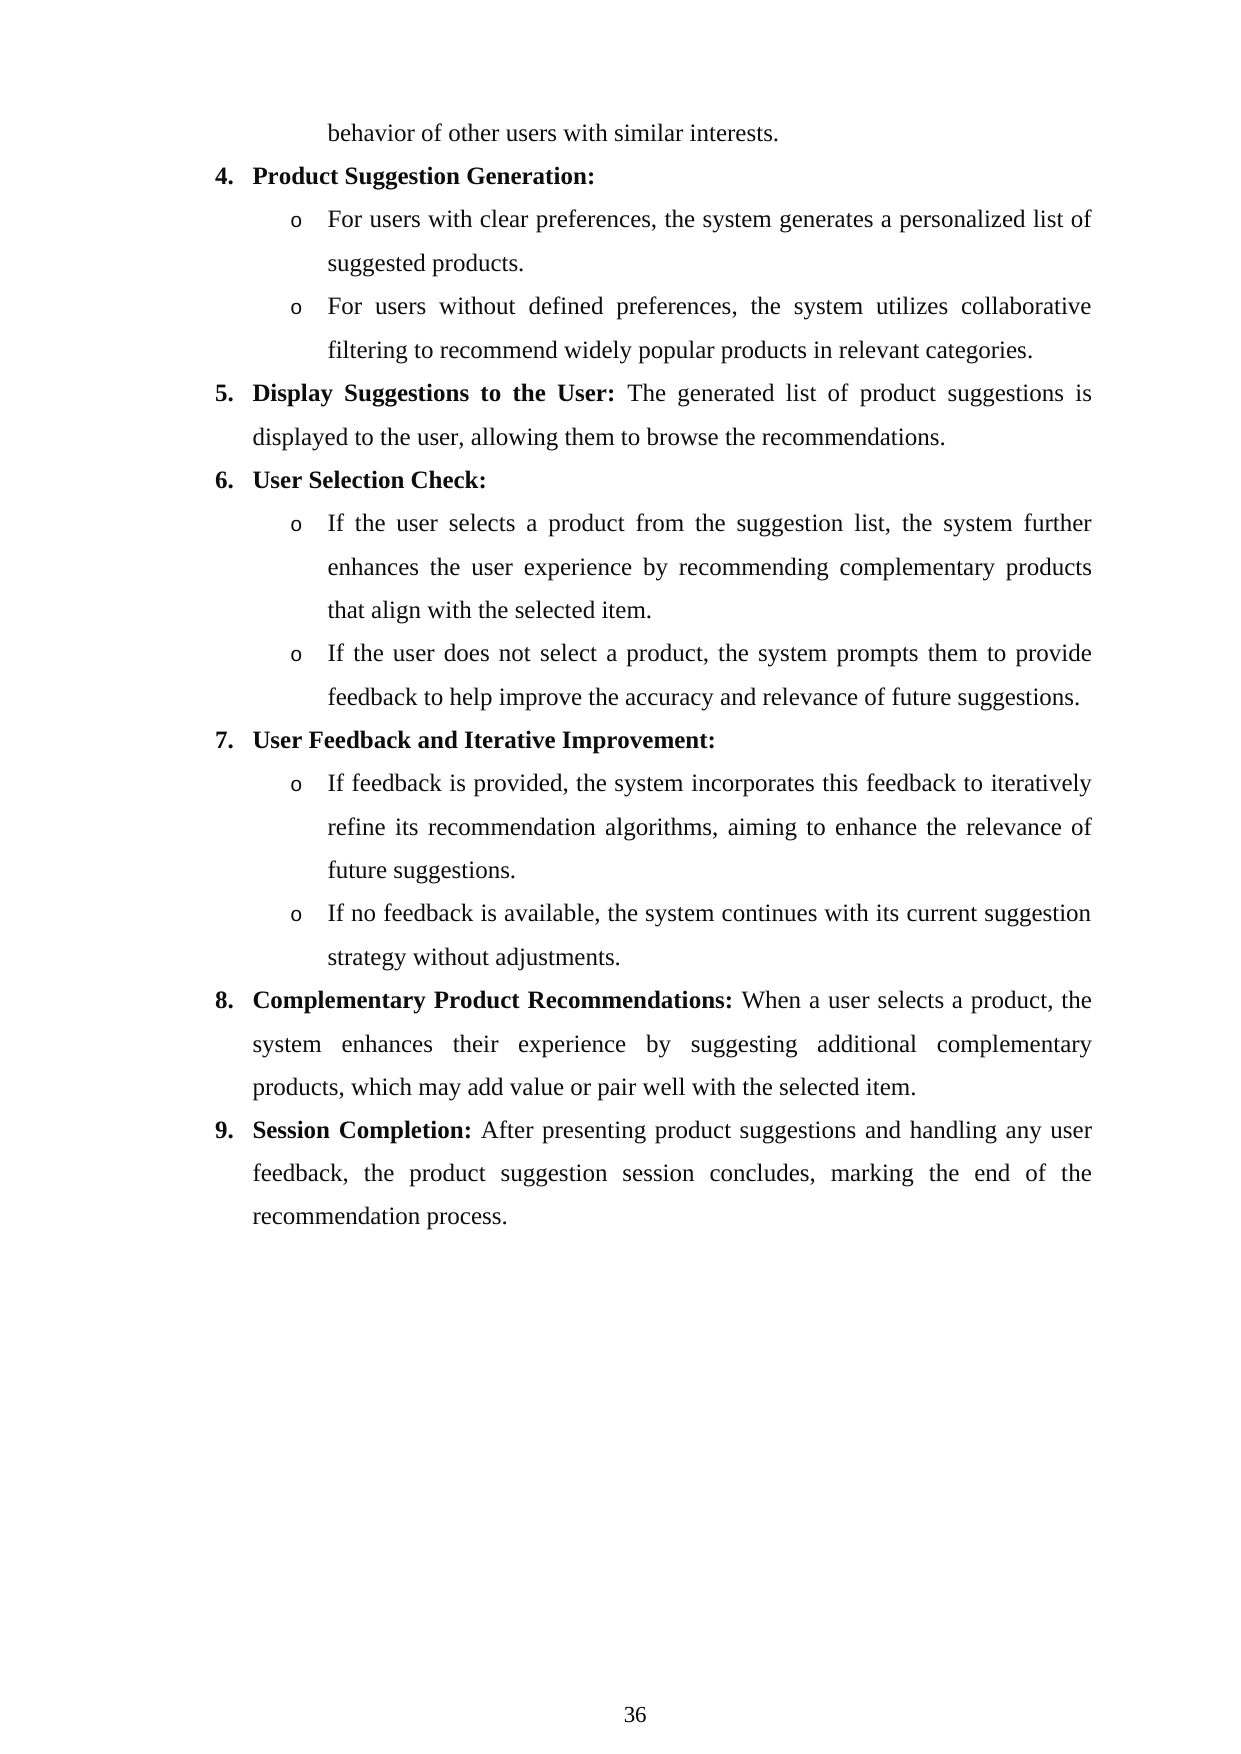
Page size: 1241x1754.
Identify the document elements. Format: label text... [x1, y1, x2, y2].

list If feedback is provided, the system incorporates this feedback to iteratively refine its recommendation algorithms, aiming to enhance the relevance of future suggestions. [290, 768, 1092, 884]
list Complementary Product Recommendations: When a user selects a product, the system enhances their experience by suggesting additional complementary products, which may add value or pair well with the selected item. [215, 986, 1092, 1101]
list If the user does not select a product, the system prompts them to provide feedback to help improve the accuracy and relevance of future suggestions. [290, 638, 1092, 711]
list If no feedback is available, the system continues with its current suggestion strategy without adjustments. [290, 898, 1092, 971]
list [290, 118, 1092, 147]
list For users without defined preferences, the system utilizes collaborative filtering to recommend widely popular products in relevant categories. [290, 291, 1092, 364]
list User Selection Check: [215, 465, 1092, 493]
list User Feedback and Iterative Improvement: [215, 725, 1092, 754]
list Session Completion: After presenting product suggestions and handling any user feedback, the product suggestion session concludes, marking the end of the recommendation process. [215, 1115, 1092, 1230]
list Product Suggestion Generation: [215, 161, 1092, 190]
list Display Suggestions to the User: The generated list of product suggestions is displayed to the user, allowing them to browse the recommendations. [215, 378, 1092, 450]
list For users with clear preferences, the system generates a personalized list of suggested products. [290, 204, 1092, 277]
list If the user selects a product from the suggestion list, the system further enhances the user experience by recommending complementary products that align with the selected item. [290, 508, 1092, 624]
